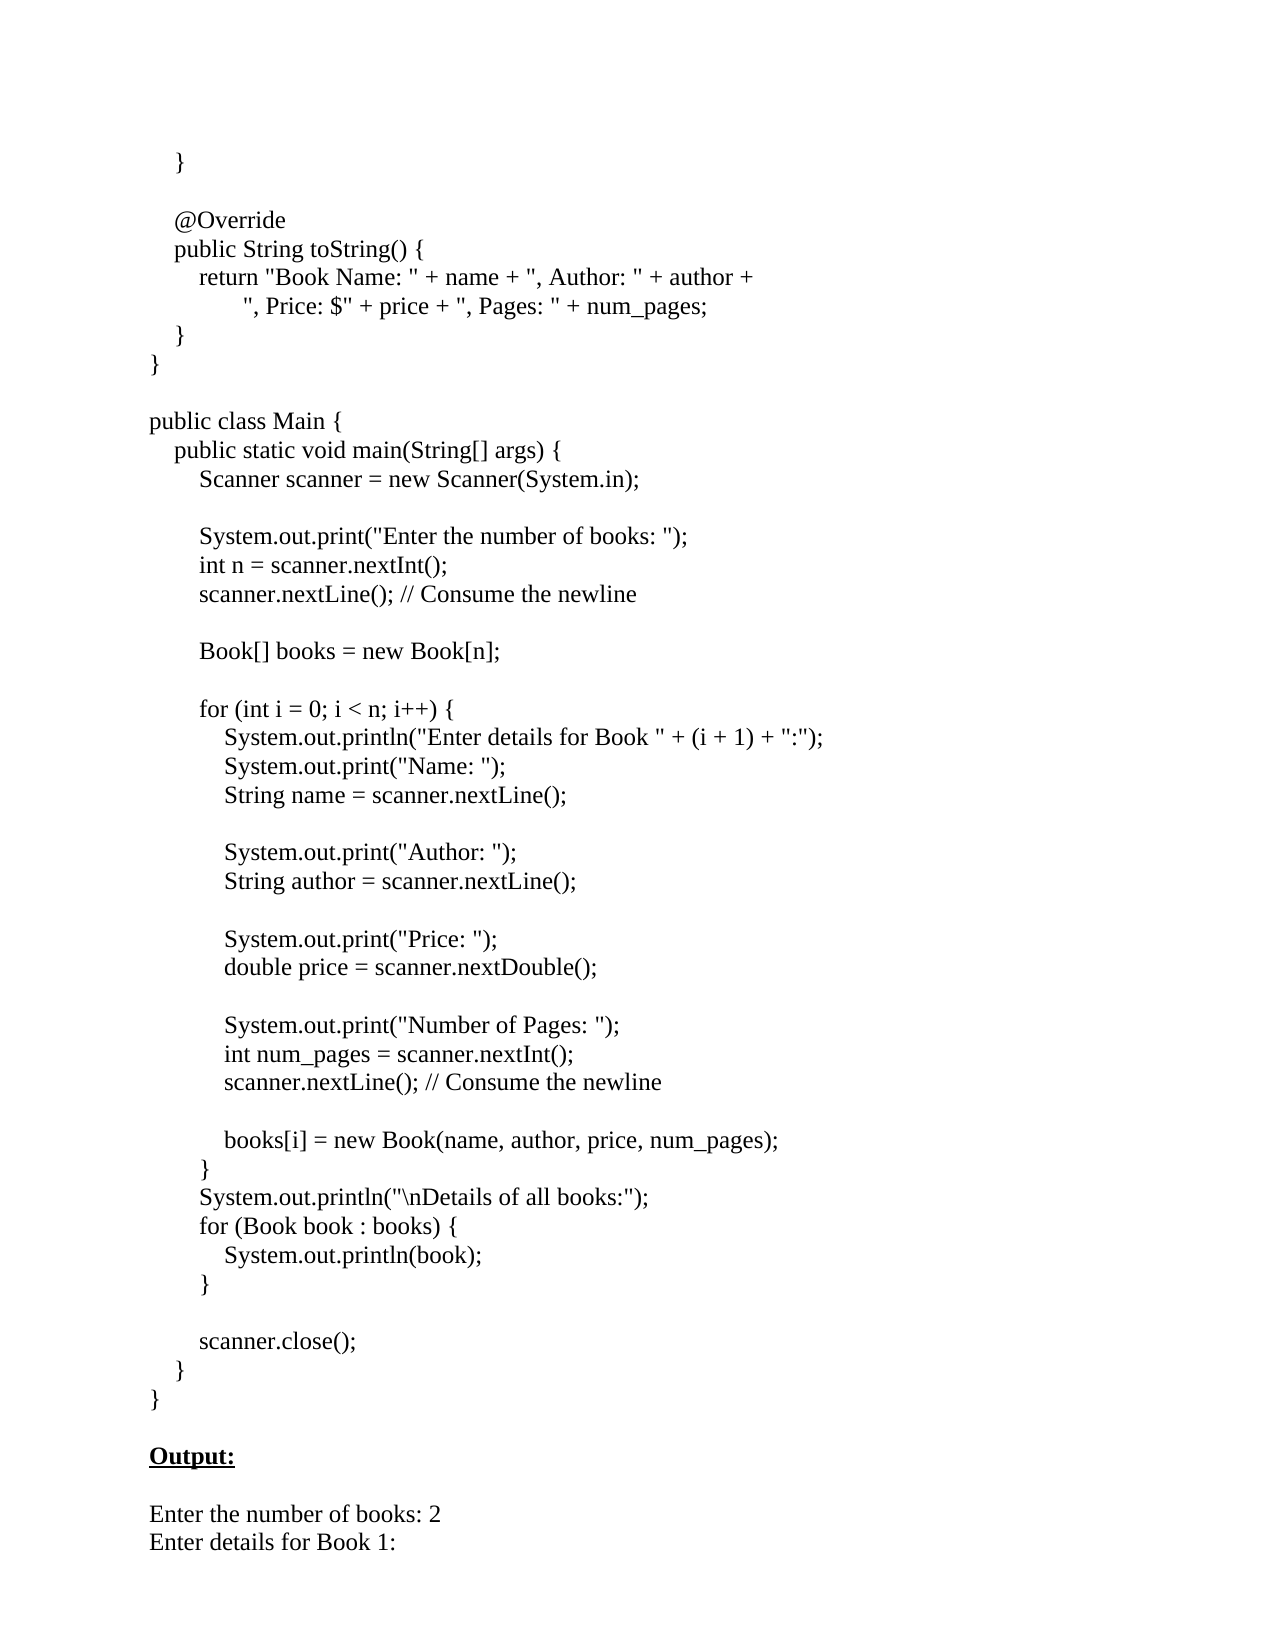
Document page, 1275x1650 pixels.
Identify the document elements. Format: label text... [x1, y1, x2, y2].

text System.out.print("Name: "); [149, 751, 1169, 780]
text ", Price: $" + price + ", Pages: " + num_pages; [149, 291, 1169, 320]
text public String toString() { [149, 234, 1169, 262]
text } [149, 147, 1169, 176]
text System.out.print("Number of Pages: "); [149, 1010, 1169, 1039]
text public static void main(String[] args) { [149, 435, 1169, 464]
text } [149, 1154, 1169, 1182]
text } [149, 320, 1169, 349]
text String author = scanner.nextLine(); [149, 866, 1169, 895]
text int num_pages = scanner.nextInt(); [149, 1039, 1169, 1067]
text System.out.print("Author: "); [149, 837, 1169, 866]
text scanner.nextLine(); // Consume the newline [149, 579, 1169, 607]
text scanner.close(); [149, 1326, 1169, 1355]
text System.out.print("Enter the number of books: "); [149, 521, 1169, 550]
text } [149, 1355, 1169, 1384]
text System.out.println("Enter details for Book " + (i + 1) + ":"); [149, 722, 1169, 751]
text String name = scanner.nextLine(); [149, 780, 1169, 809]
text books[i] = new Book(name, author, price, num_pages); [149, 1125, 1169, 1154]
text Enter the number of books: 2 [149, 1499, 1169, 1527]
text int n = scanner.nextInt(); [149, 550, 1169, 579]
text } [149, 349, 1169, 377]
text Enter details for Book 1: [149, 1527, 1169, 1556]
text } [149, 1384, 1169, 1412]
text for (int i = 0; i < n; i++) { [149, 694, 1169, 722]
text public class Main { [149, 406, 1169, 435]
text } [149, 1269, 1169, 1297]
text @Override [149, 205, 1169, 234]
text for (Book book : books) { [149, 1211, 1169, 1240]
text Output: [149, 1441, 1169, 1470]
text double price = scanner.nextDouble(); [149, 952, 1169, 981]
text System.out.println(book); [149, 1240, 1169, 1269]
text Scanner scanner = new Scanner(System.in); [149, 464, 1169, 492]
text System.out.println("\nDetails of all books:"); [149, 1182, 1169, 1211]
text Book[] books = new Book[n]; [149, 636, 1169, 665]
text return "Book Name: " + name + ", Author: " + author + [149, 262, 1169, 291]
text System.out.print("Price: "); [149, 924, 1169, 952]
text scanner.nextLine(); // Consume the newline [149, 1067, 1169, 1096]
